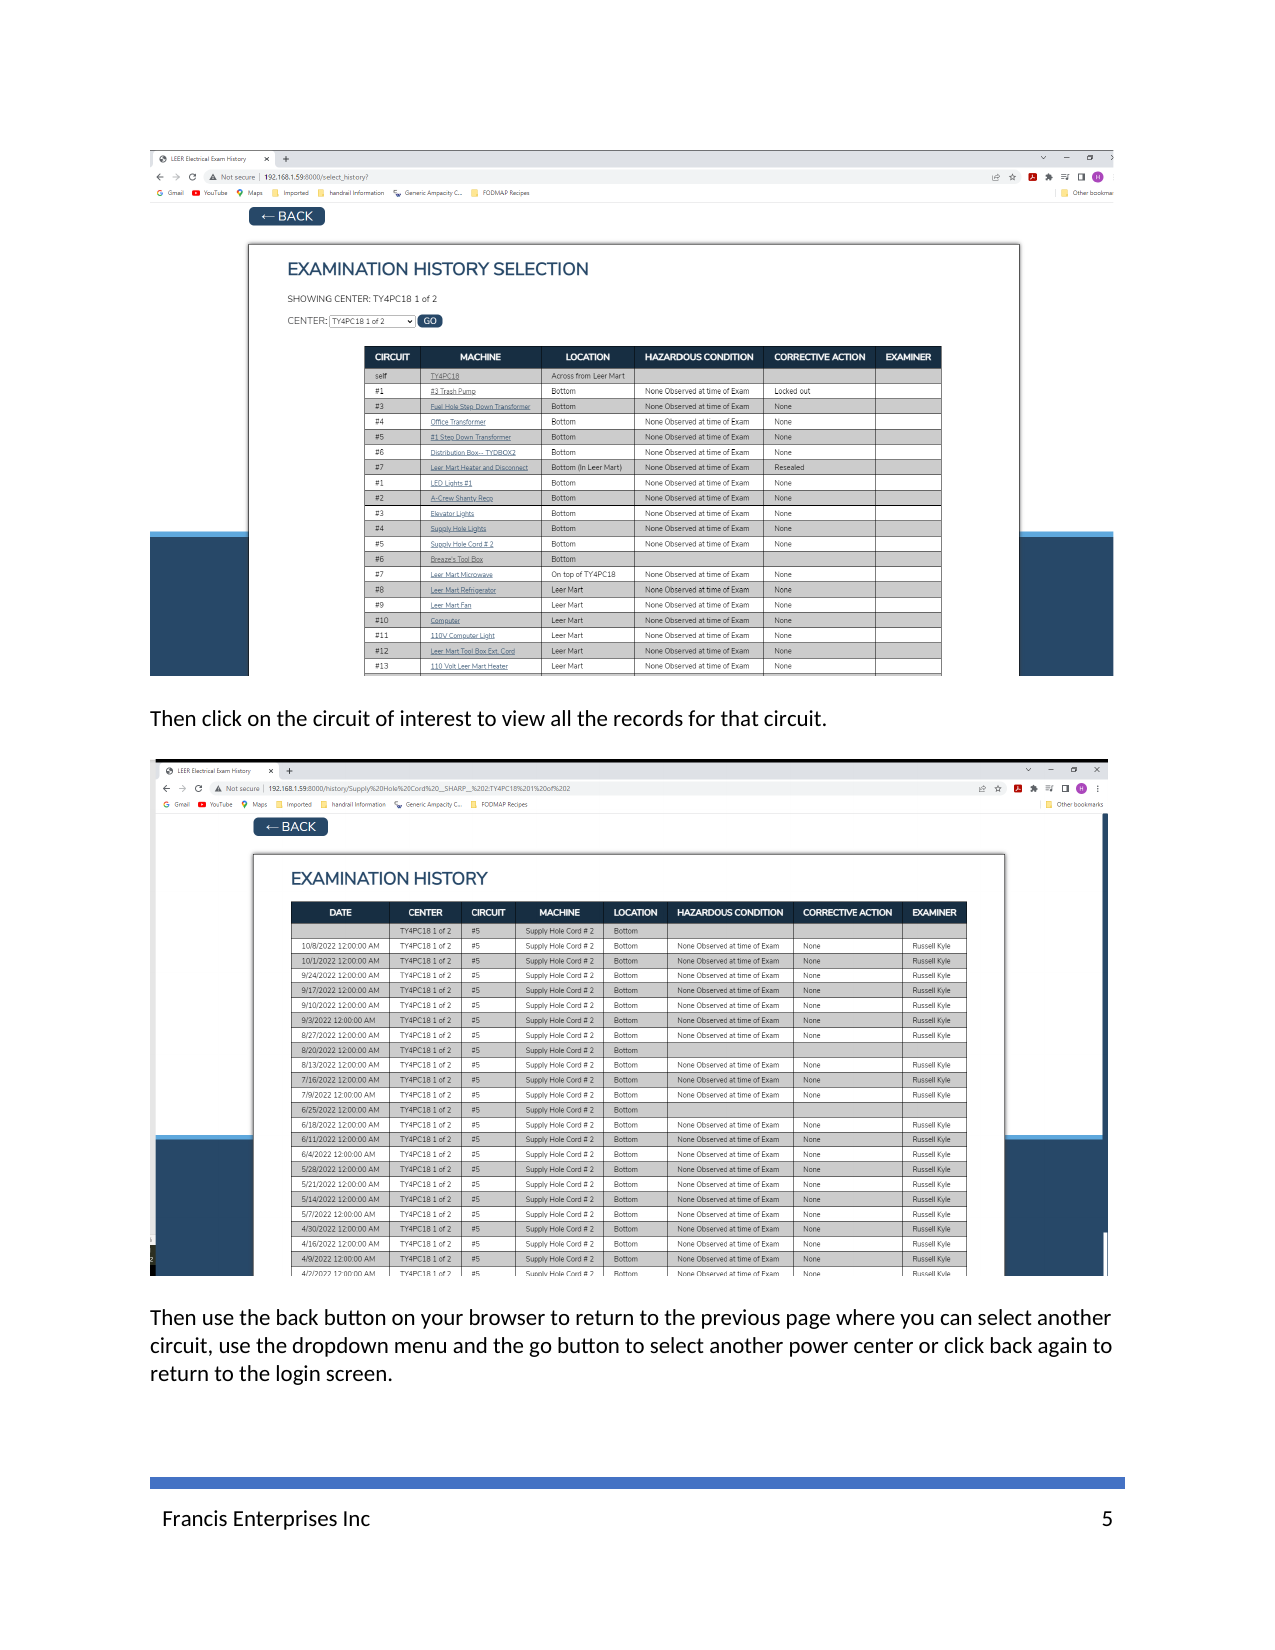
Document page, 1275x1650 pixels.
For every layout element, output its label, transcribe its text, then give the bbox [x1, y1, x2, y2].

picture [150, 759, 1108, 1276]
picture [150, 150, 1114, 676]
text Then use the back button on your browser to return to the previous page where you can select another circuit, use the dropdown menu and the go button to select another power center or click back again to return to the login screen. [150, 1303, 1125, 1387]
text Then click on the circuit of interest to view all the records for that circuit. [150, 704, 1125, 732]
